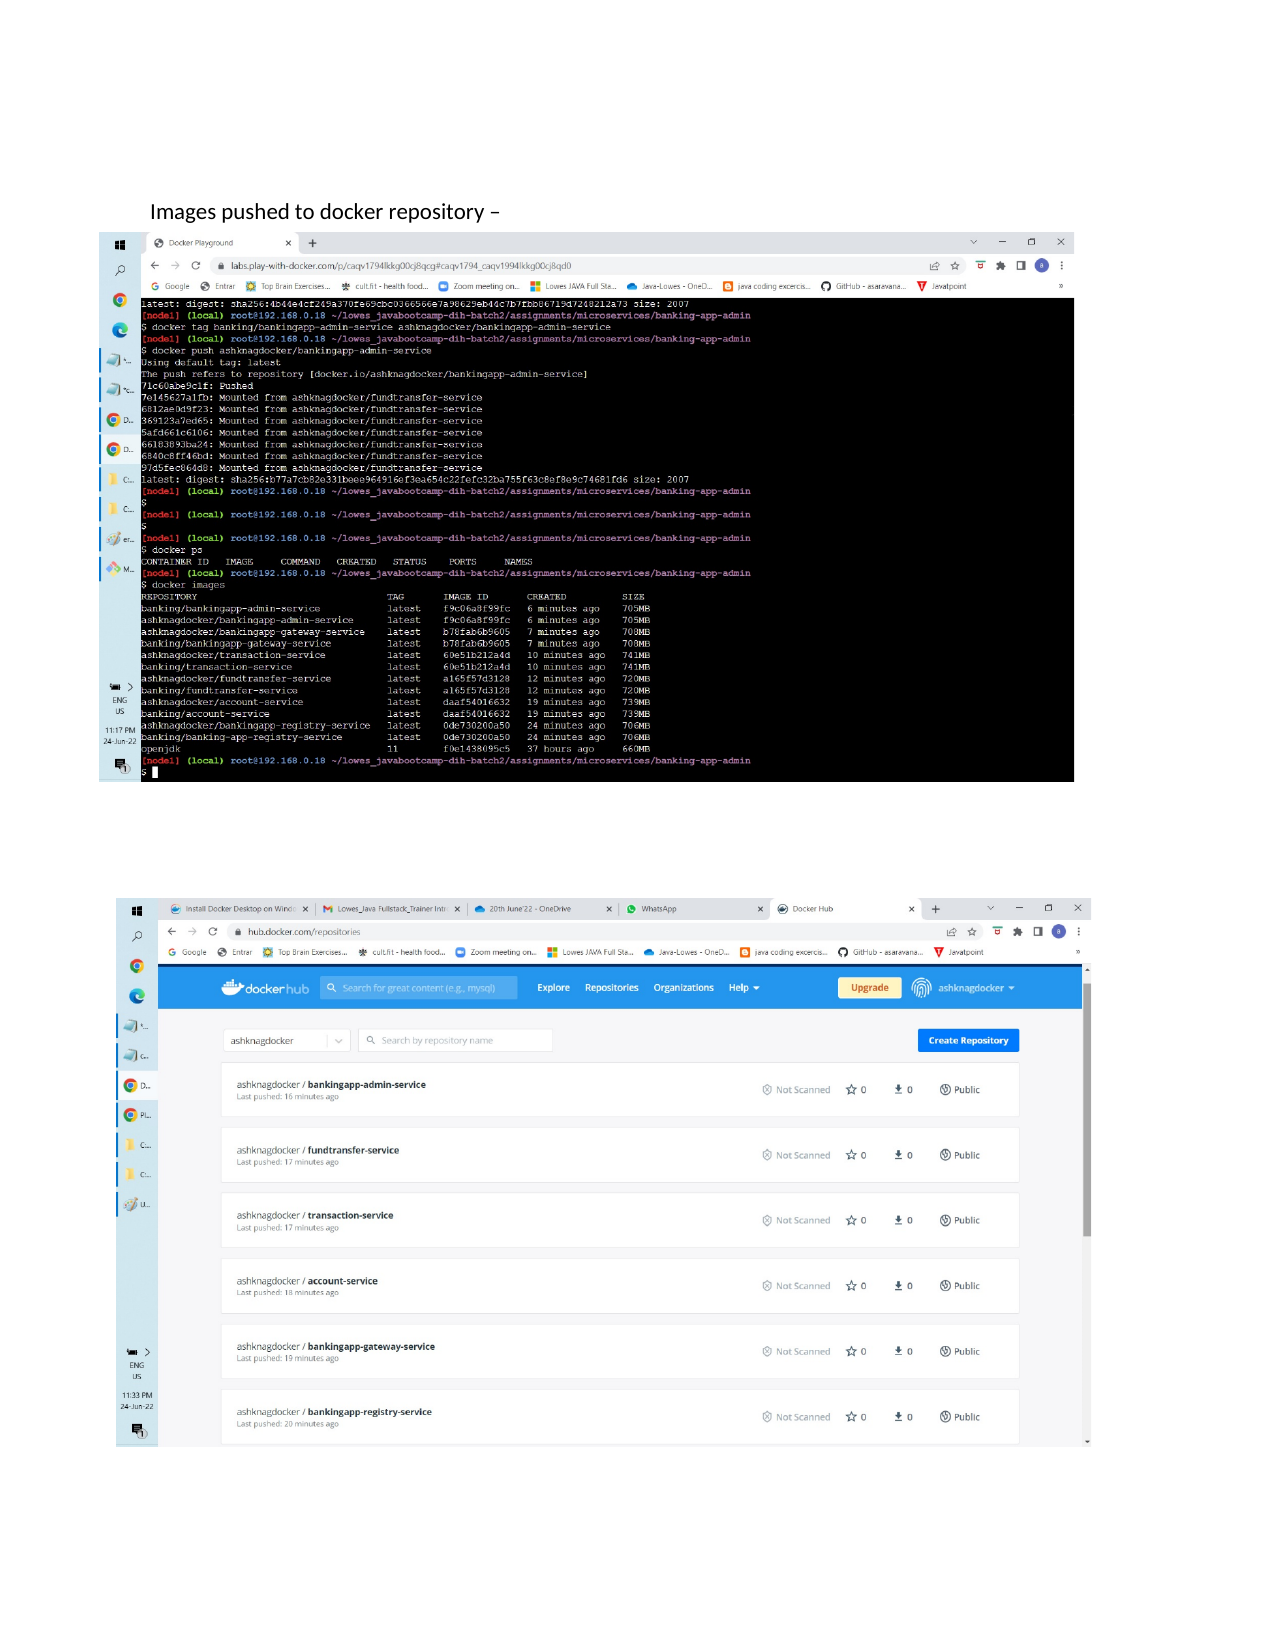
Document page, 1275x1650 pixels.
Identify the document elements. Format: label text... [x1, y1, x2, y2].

picture [99, 232, 1075, 782]
text Images pushed to docker repository – [150, 197, 1125, 225]
picture [116, 898, 1092, 1447]
